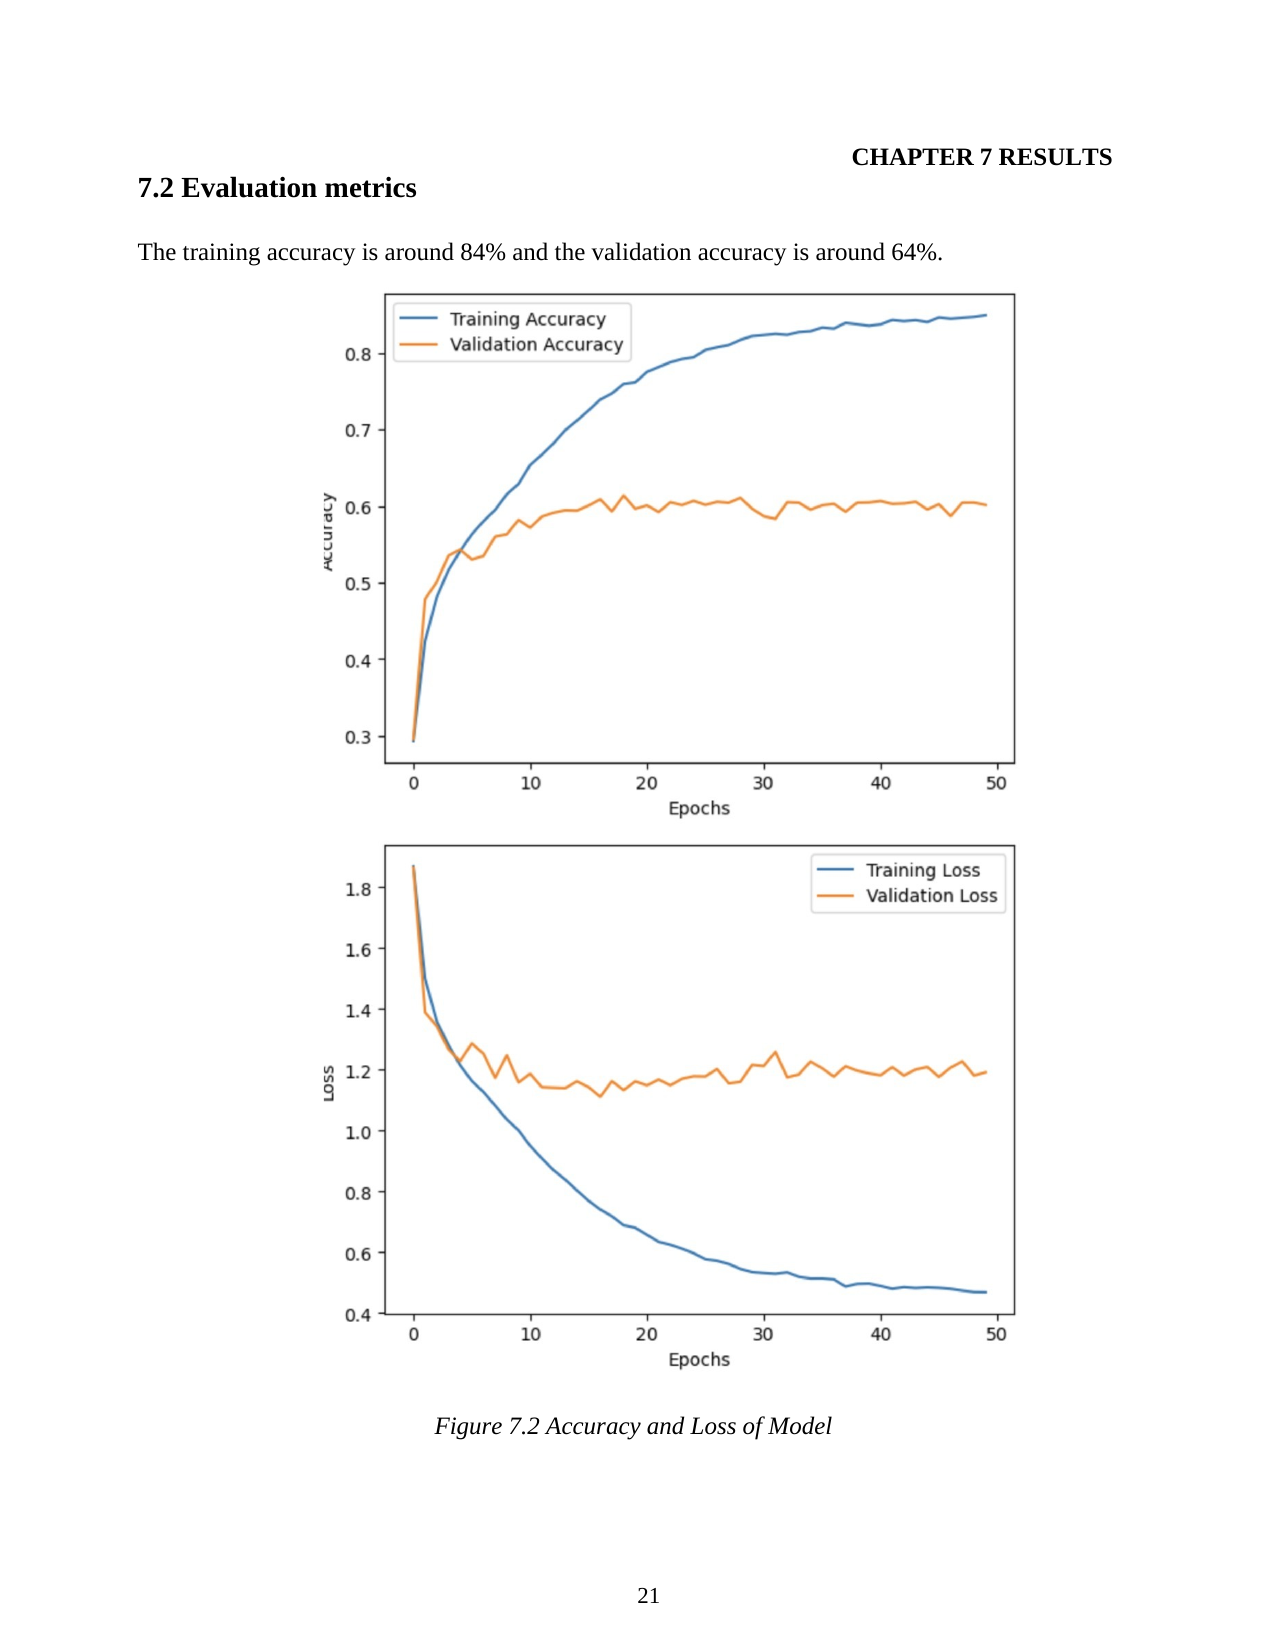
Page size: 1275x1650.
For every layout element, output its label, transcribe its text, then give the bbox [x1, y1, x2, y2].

picture [323, 287, 1048, 1382]
text Figure 7.2 Accuracy and Loss of Model [53, 1411, 1216, 1440]
subtitle CHAPTER 7 RESULTS [537, 142, 1112, 170]
text 7.2 Evaluation metrics [137, 170, 1159, 204]
text The training accuracy is around 84% and the validation accuracy is around 64%. [137, 237, 1084, 266]
